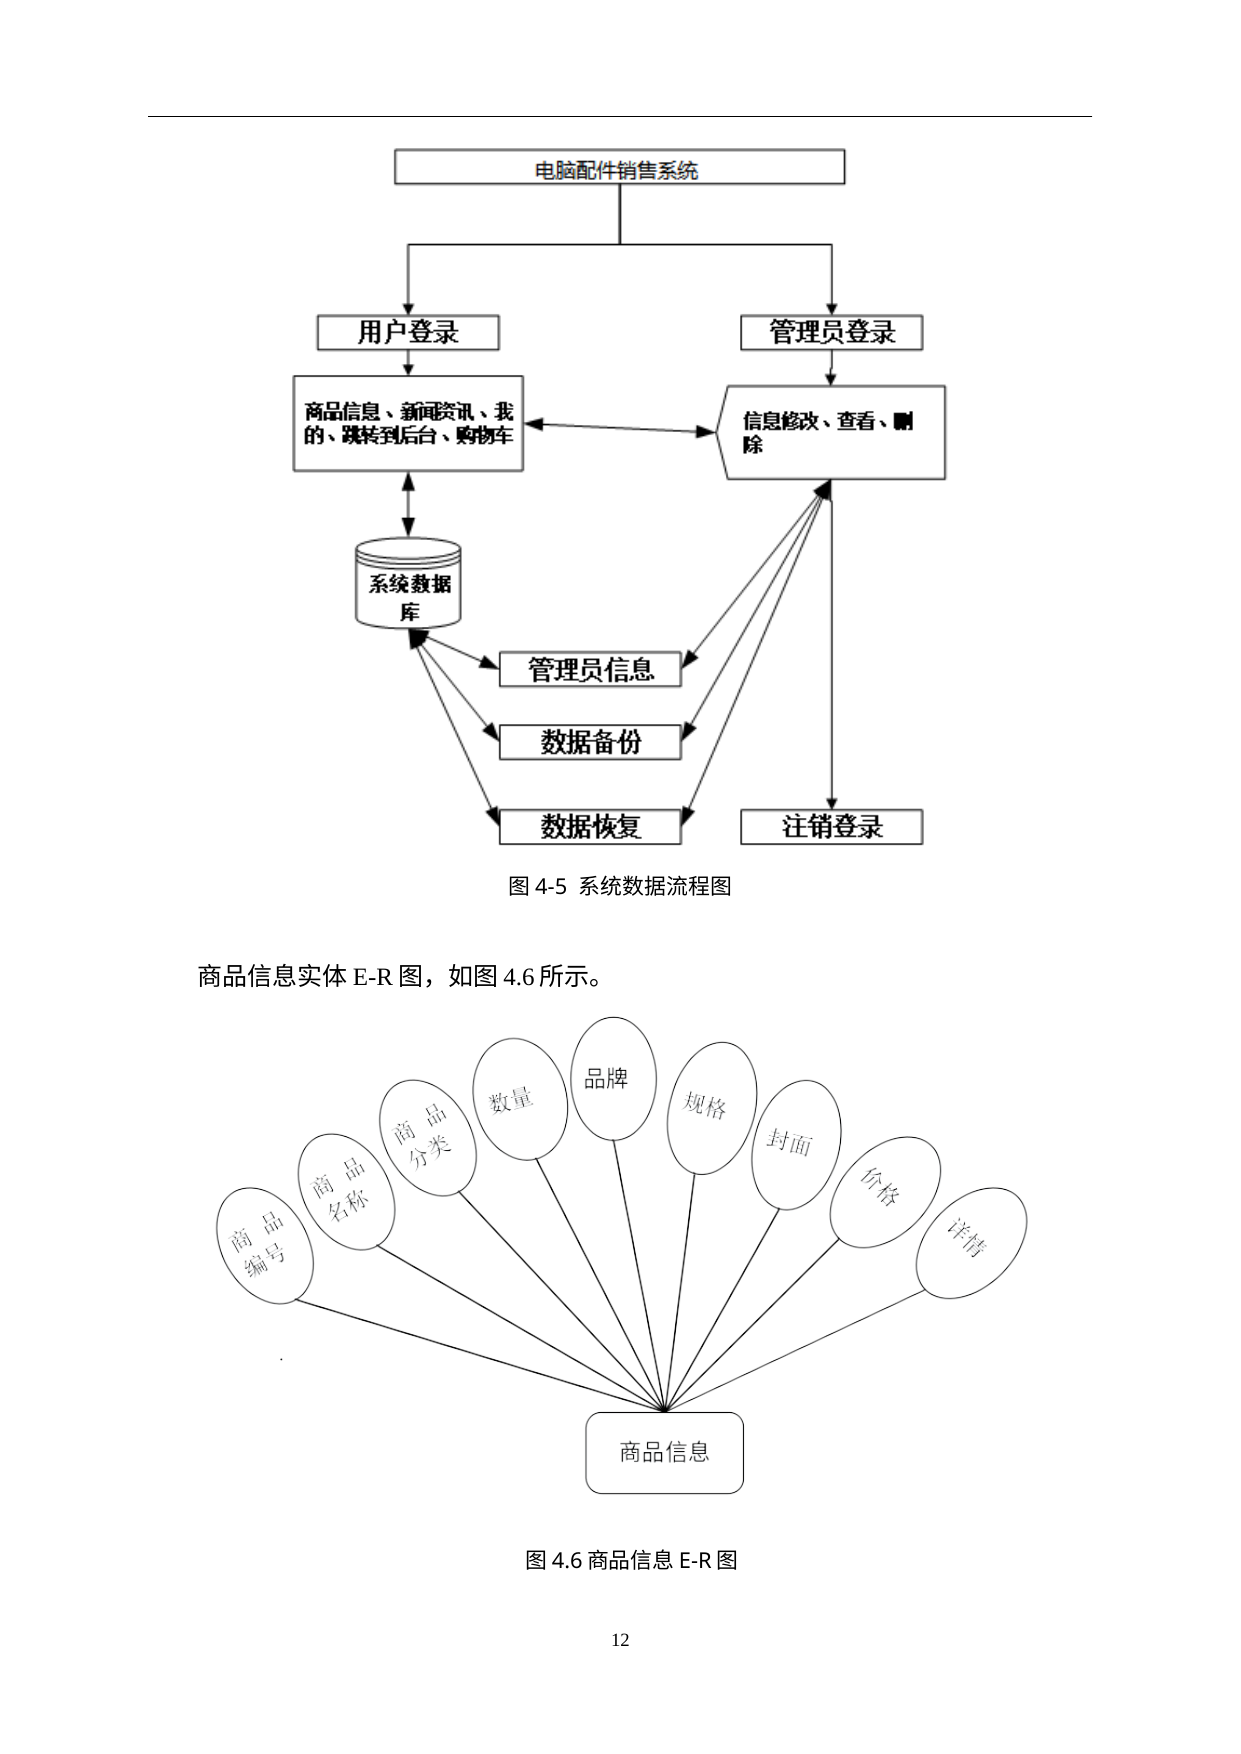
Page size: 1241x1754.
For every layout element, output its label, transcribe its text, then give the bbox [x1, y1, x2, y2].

text 图4.6商品信息E-R图 [148, 1543, 1092, 1575]
text 商品信息实体E-R图，如图4.6所示。 [148, 952, 1092, 993]
picture [292, 147, 949, 853]
text 图4-5 系统数据流程图 [148, 869, 1092, 901]
